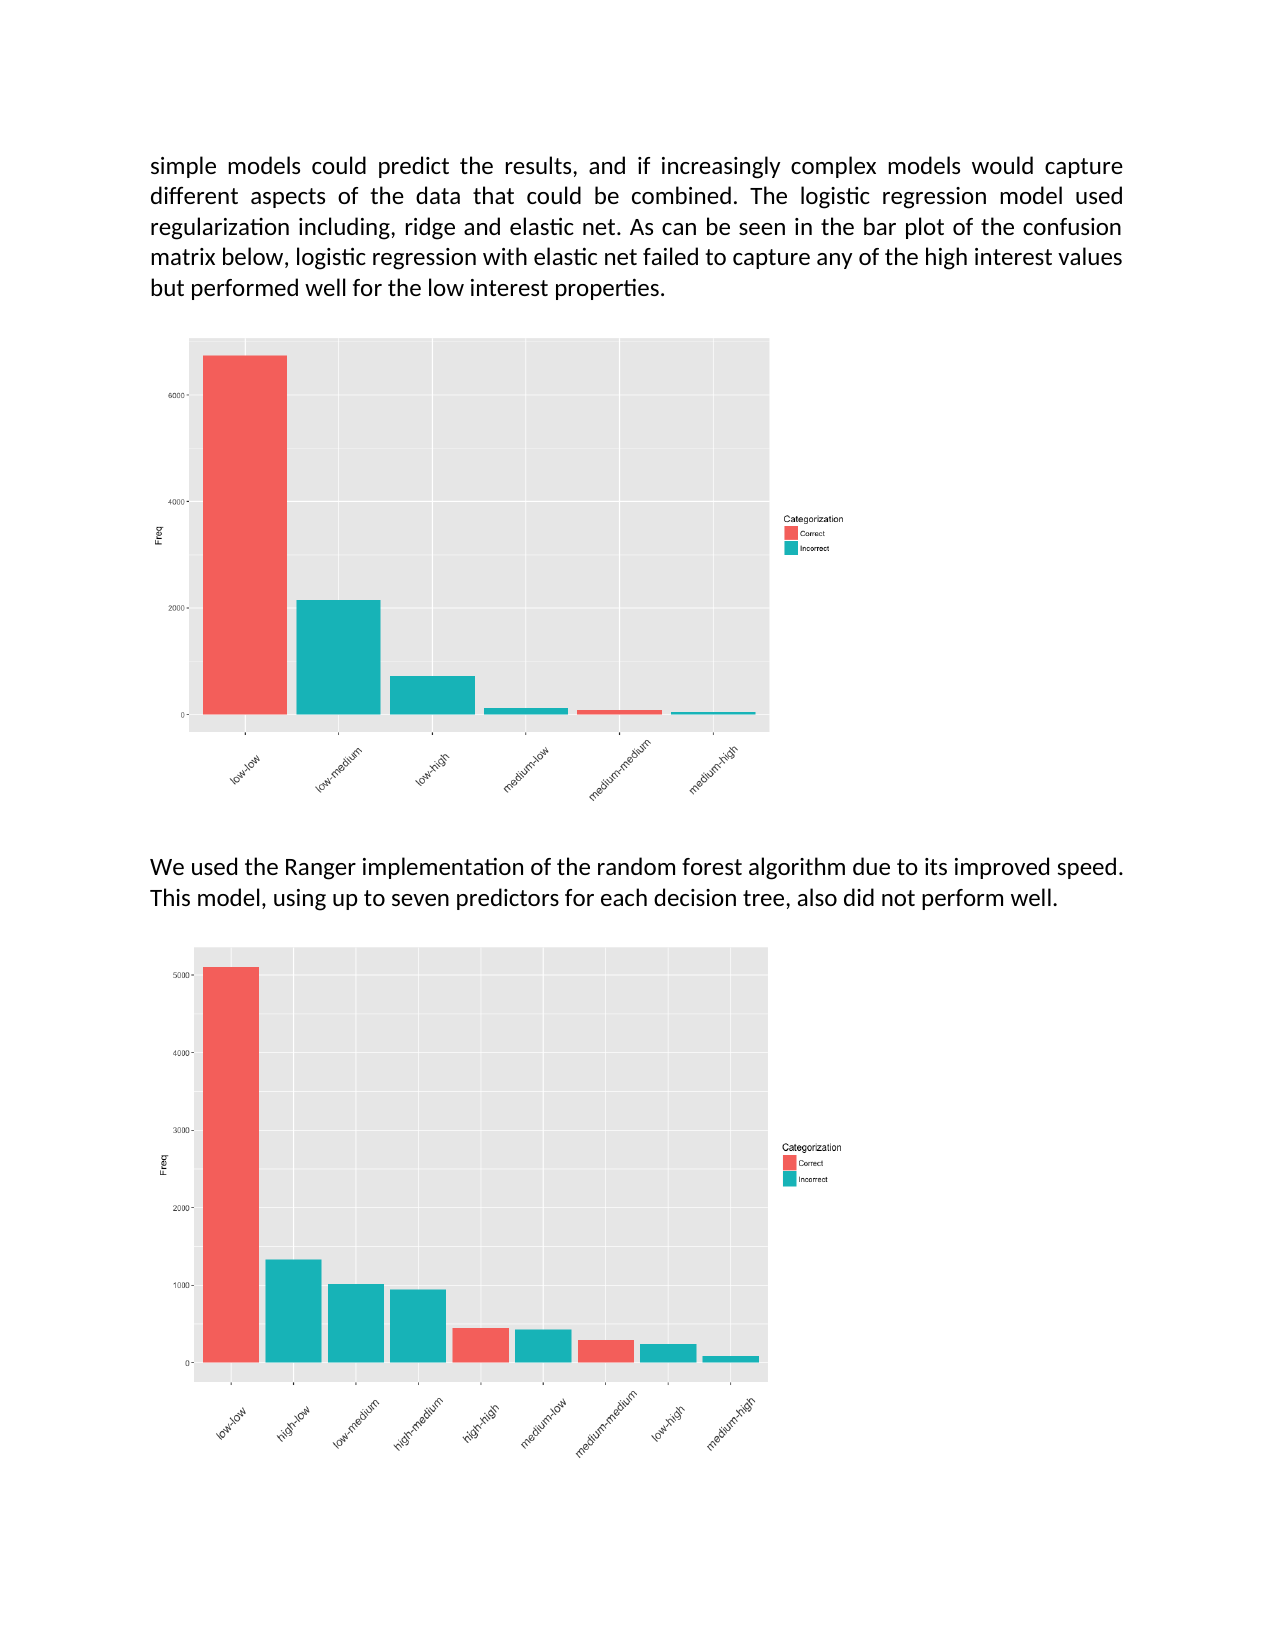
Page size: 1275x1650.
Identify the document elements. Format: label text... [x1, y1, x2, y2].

picture [155, 942, 851, 1478]
text We used the Ranger implementation of the random forest algorithm due to its improved speed. This model, using up to seven predictors for each decision tree, also did not perform well. [150, 851, 1125, 912]
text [150, 150, 1125, 303]
picture [150, 333, 853, 819]
